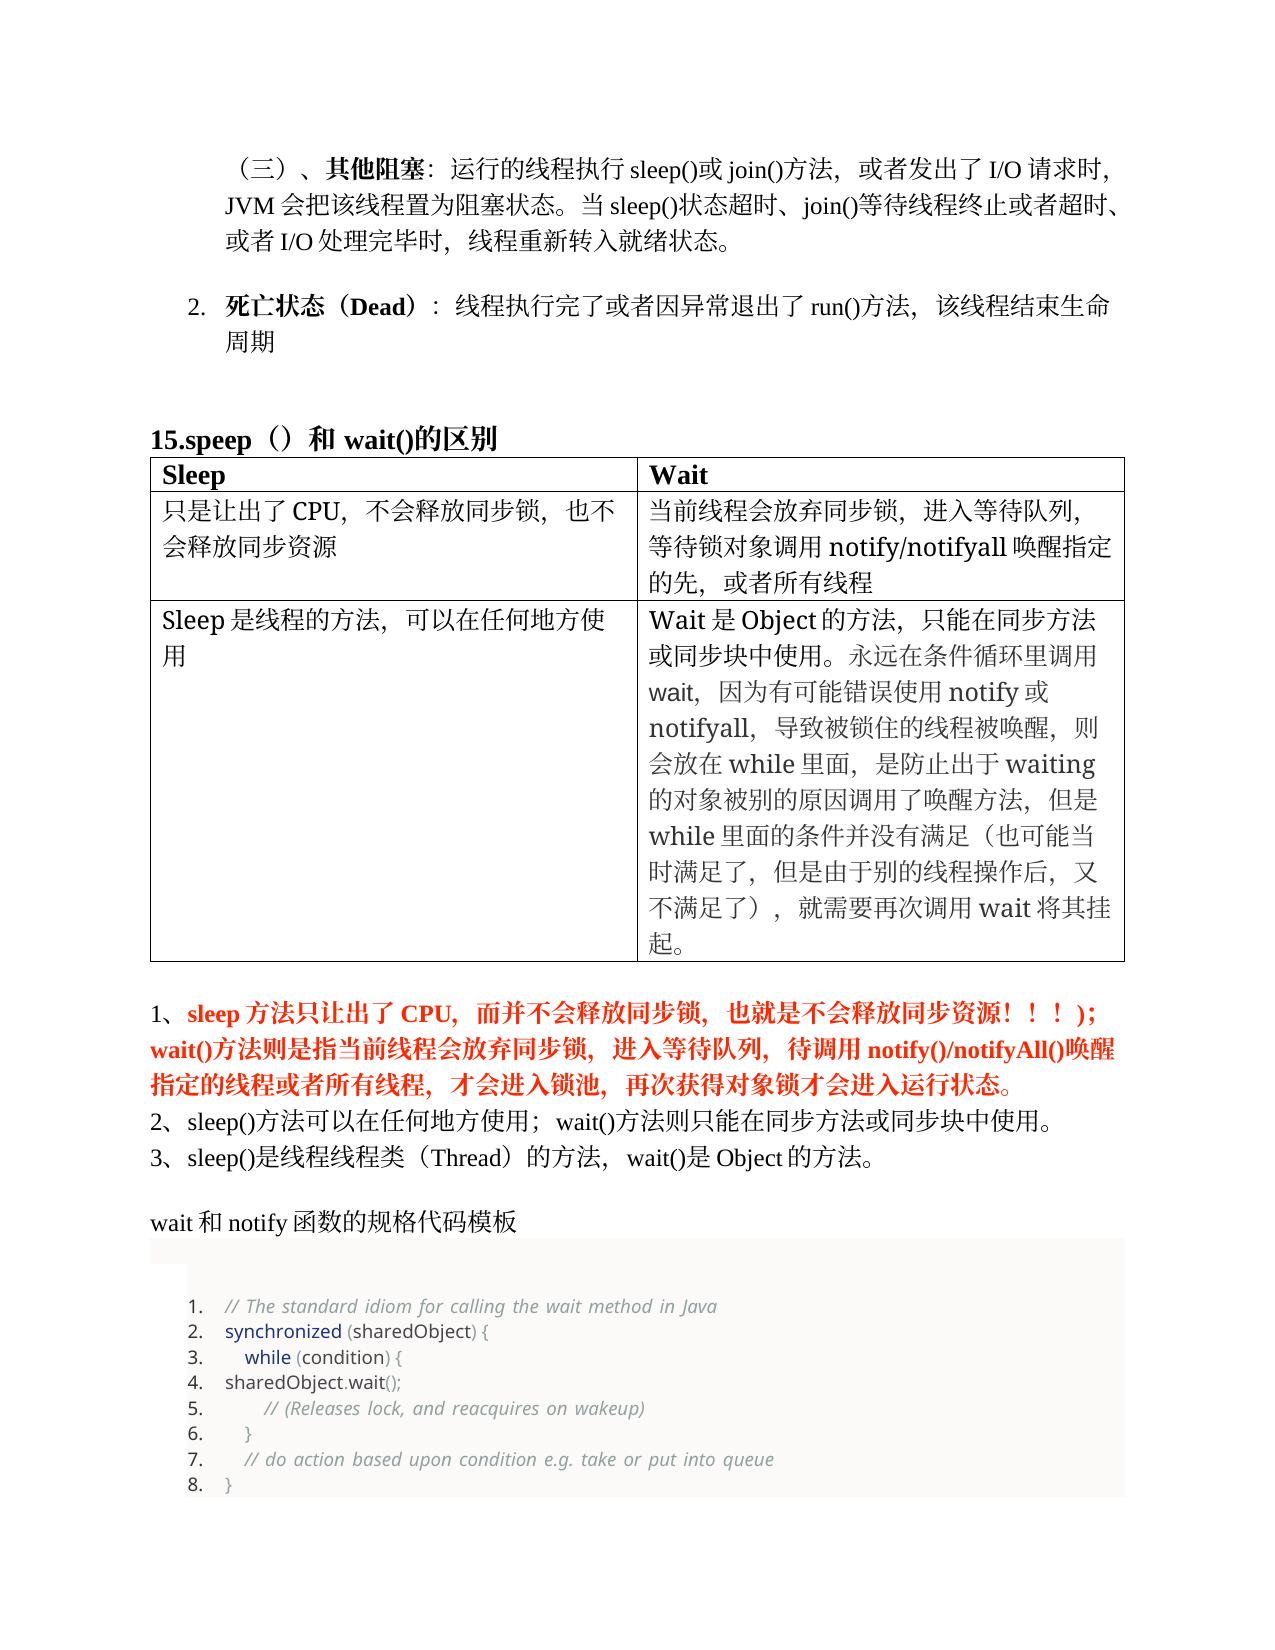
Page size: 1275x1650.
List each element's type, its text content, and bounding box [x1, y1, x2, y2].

list // do action based upon condition e.g. take or put into queue [187, 1446, 1125, 1472]
list // (Releases lock, and reacquires on wakeup) [187, 1395, 1125, 1421]
list sharedObject.wait(); [187, 1370, 1125, 1395]
text 15.speep（）和 wait()的区别 [150, 417, 1125, 457]
table_cell Wait是Object的方法，只能在同步方法或同步块中使用。永远在条件循环里调用wait，因为有可能错误使用notify或notifyall，导致被锁住的线程被唤醒，则会放在while里面，是防止出于waiting的对象被别的原因调用了唤醒方法，但是while里面的条件并没有满足（也可能当时满足了，但是由于别的线程操作后，又不满足了），就需要再次调用wait将其挂起。 [638, 601, 1124, 961]
list synchronized (sharedObject) { [187, 1319, 1125, 1344]
table_header Sleep [151, 458, 637, 491]
text （三）、其他阻塞：运行的线程执行sleep()或join()方法，或者发出了I/O请求时，JVM会把该线程置为阻塞状态。当sleep()状态超时、join()等待线程终止或者超时、或者I/O处理完毕时，线程重新转入就绪状态。 [225, 150, 1125, 258]
table_cell Sleep是线程的方法，可以在任何地方使用 [151, 601, 637, 961]
list while (condition) { [187, 1344, 1125, 1370]
text wait和notify函数的规格代码模板 [150, 1202, 1125, 1238]
list 死亡状态（Dead）：线程执行完了或者因异常退出了run()方法，该线程结束生命周期 [187, 287, 1125, 359]
list } [187, 1421, 1125, 1446]
table_header Wait [638, 458, 1124, 491]
table_cell 当前线程会放弃同步锁，进入等待队列，等待锁对象调用notify/notifyall唤醒指定的先，或者所有线程 [638, 492, 1124, 599]
table_cell 只是让出了CPU，不会释放同步锁，也不会释放同步资源 [151, 492, 637, 599]
list } [187, 1472, 1125, 1497]
list // The standard idiom for calling the wait method in Java [187, 1293, 1125, 1319]
text 1、sleep方法只让出了CPU，而并不会释放同步锁，也就是不会释放同步资源！！！)；wait()方法则是指当前线程会放弃同步锁，进入等待队列，待调用notify()/notifyAll()唤醒指定的线程或者所有线程，才会进入锁池，再次获得对象锁才会进入运行状态。 [150, 994, 1125, 1102]
text 3、sleep()是线程线程类（Thread）的方法，wait()是Object的方法。 [150, 1138, 1125, 1174]
text 2、sleep()方法可以在任何地方使用；wait()方法则只能在同步方法或同步块中使用。 [150, 1102, 1125, 1138]
